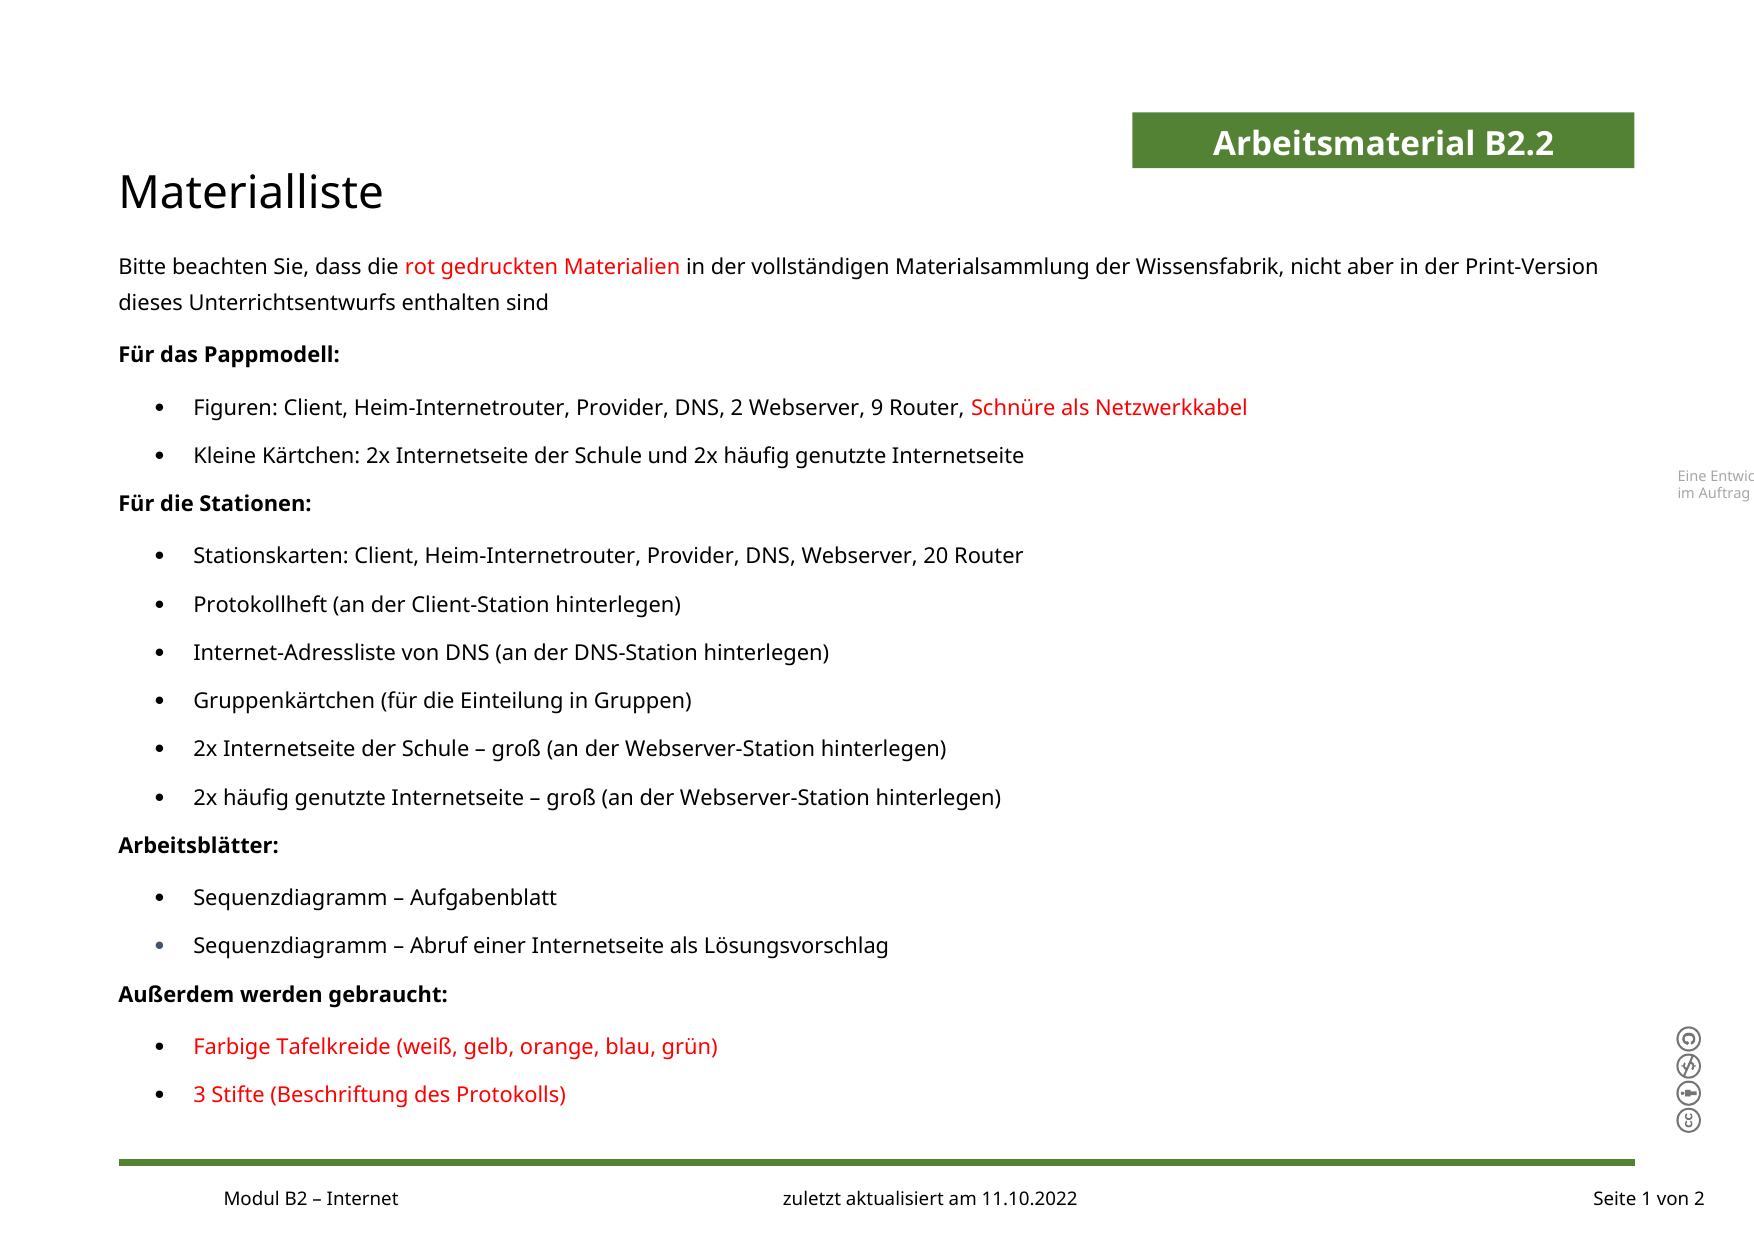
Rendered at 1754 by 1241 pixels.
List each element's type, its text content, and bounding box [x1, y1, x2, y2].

list 2x Internetseite der Schule – groß (an der Webserver-Station hinterlegen) [156, 733, 1636, 763]
list Farbige Tafelkreide (weiß, gelb, orange, blau, grün) [156, 1031, 1636, 1061]
list Figuren: Client, Heim-Internetrouter, Provider, DNS, 2 Webserver, 9 Router, Schnüre als Netzwerkkabel [156, 391, 1636, 421]
list 2x häufig genutzte Internetseite – groß (an der Webserver-Station hinterlegen) [156, 781, 1636, 811]
list Protokollheft (an der Client-Station hinterlegen) [156, 588, 1636, 618]
list Internet-Adressliste von DNS (an der DNS-Station hinterlegen) [156, 637, 1636, 667]
list Sequenzdiagramm – Aufgabenblatt [156, 882, 1636, 912]
text Arbeitsblätter: [118, 830, 1636, 859]
text Bitte beachten Sie, dass die rot gedruckten Materialien in der vollständigen Materialsammlung der Wissensfabrik, nicht aber in der Print-Version dieses Unterrichtsentwurfs enthalten sind [118, 251, 1636, 316]
list Kleine Kärtchen: 2x Internetseite der Schule und 2x häufig genutzte Internetseite [156, 440, 1636, 469]
list Gruppenkärtchen (für die Einteilung in Gruppen) [156, 685, 1636, 715]
list Stationskarten: Client, Heim-Internetrouter, Provider, DNS, Webserver, 20 Router [156, 540, 1636, 570]
text Materialliste [118, 159, 1636, 222]
list 3 Stifte (Beschriftung des Protokolls) [156, 1079, 1636, 1109]
text Für die Stationen: [118, 488, 1636, 518]
text Für das Pappmodell: [118, 339, 1636, 369]
list Sequenzdiagramm – Abruf einer Internetseite als Lösungsvorschlag [156, 930, 1636, 960]
text Außerdem werden gebraucht: [118, 978, 1636, 1008]
